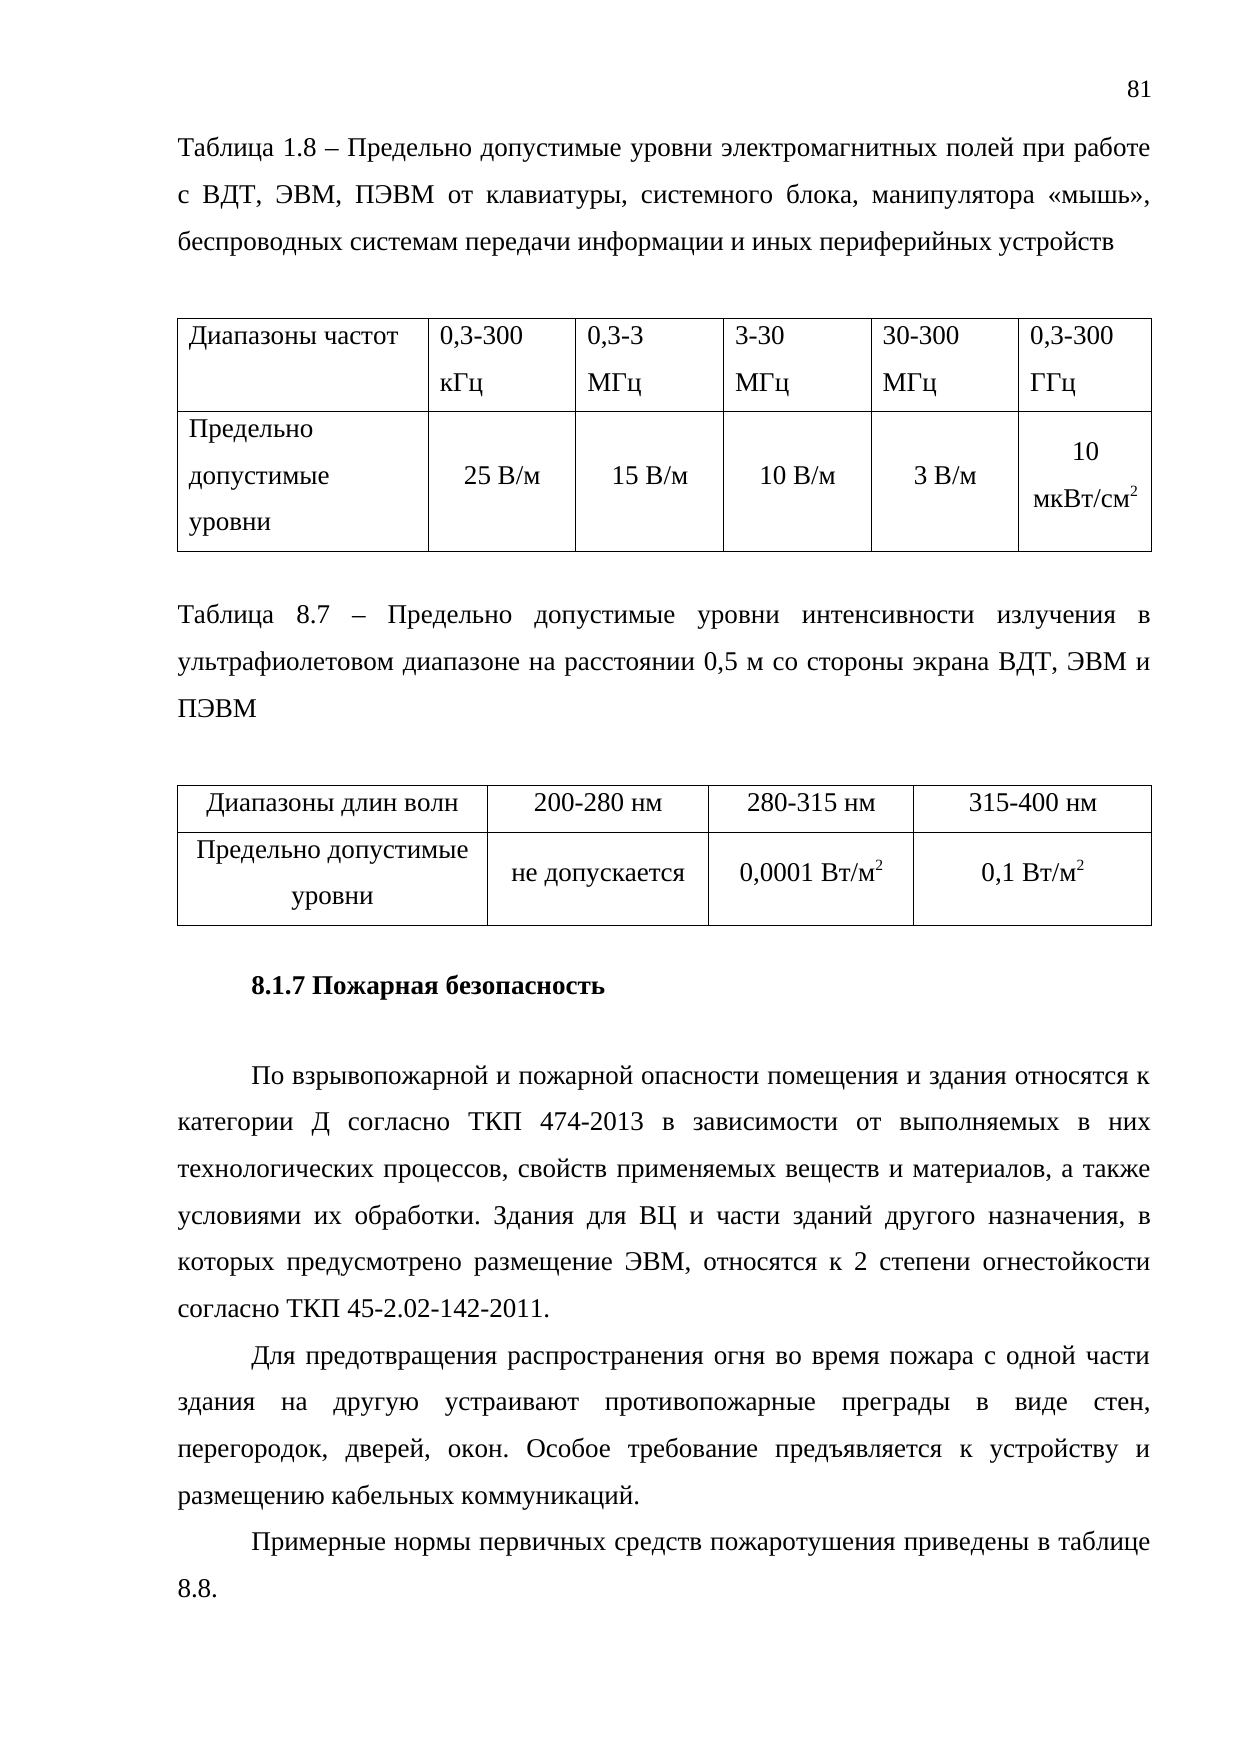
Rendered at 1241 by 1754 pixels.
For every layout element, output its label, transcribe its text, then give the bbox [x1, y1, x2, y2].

text Примерные нормы первичных средств пожаротушения приведены в таблице 8.8. [177, 1525, 1152, 1603]
table_header Диапазоны частот [178, 319, 428, 411]
text Таблица 8.7 – Предельно допустимые уровни интенсивности излучения в ультрафиолетовом диапазоне на расстоянии со стороны экрана ВДТ, ЭВМ и ПЭВМ [177, 598, 1152, 723]
table_cell 10 В/м [724, 412, 871, 551]
table_header 0,3-300 кГц [429, 319, 575, 411]
table_header 0,3-300 ГГц [1019, 319, 1151, 411]
table_header 0,3-3 МГц [576, 319, 723, 411]
table_cell 25 В/м [429, 412, 575, 551]
table_cell 15 В/м [576, 412, 723, 551]
text Для предотвращения распространения огня во время пожара с одной части здания на другую устраивают противопожарные преграды в виде стен, перегородок, дверей, окон. Особое требование предъявляется к устройству и размещению кабельных коммуникаций. [177, 1339, 1152, 1510]
text По взрывопожарной и пожарной опасности помещения и здания относятся к категории Д согласно ТКП 474-2013 в зависимости от выполняемых в них технологических процессов, свойств применяемых веществ и материалов, а также условиями их обработки. Здания для ВЦ и части зданий другого назначения, в которых предусмотрено размещение ЭВМ, относятся к 2 степени огнестойкости согласно ТКП 45-2.02-142-2011. [177, 1059, 1152, 1323]
table_cell 0,1 Вт/м2 [914, 833, 1151, 925]
table_header 315-400 нм [914, 786, 1151, 832]
text Таблица 1.8 – Предельно допустимые уровни электромагнитных полей при работе с ВДТ, ЭВМ, ПЭВМ от клавиатуры, системного блока, манипулятора «мышь», беспроводных системам передачи информации и иных периферийных устройств [177, 131, 1152, 256]
table_cell 0,0001 Вт/м2 [709, 833, 913, 925]
table_cell 3 В/м [872, 412, 1018, 551]
table_cell Предельно допустимые уровни [178, 833, 487, 925]
text 8.1.7 Пожарная безопасность [177, 969, 1152, 1000]
table_header 280-315 нм [709, 786, 913, 832]
table_header 200-280 нм [488, 786, 708, 832]
table_header 3-30 МГц [724, 319, 871, 411]
table_header 30-300 МГц [872, 319, 1018, 411]
table_cell не допускается [488, 833, 708, 925]
table_header Диапазоны длин волн [178, 786, 487, 832]
table_cell 10 мкВт/см2 [1019, 412, 1151, 551]
table_cell Предельно допустимые уровни [178, 412, 428, 551]
